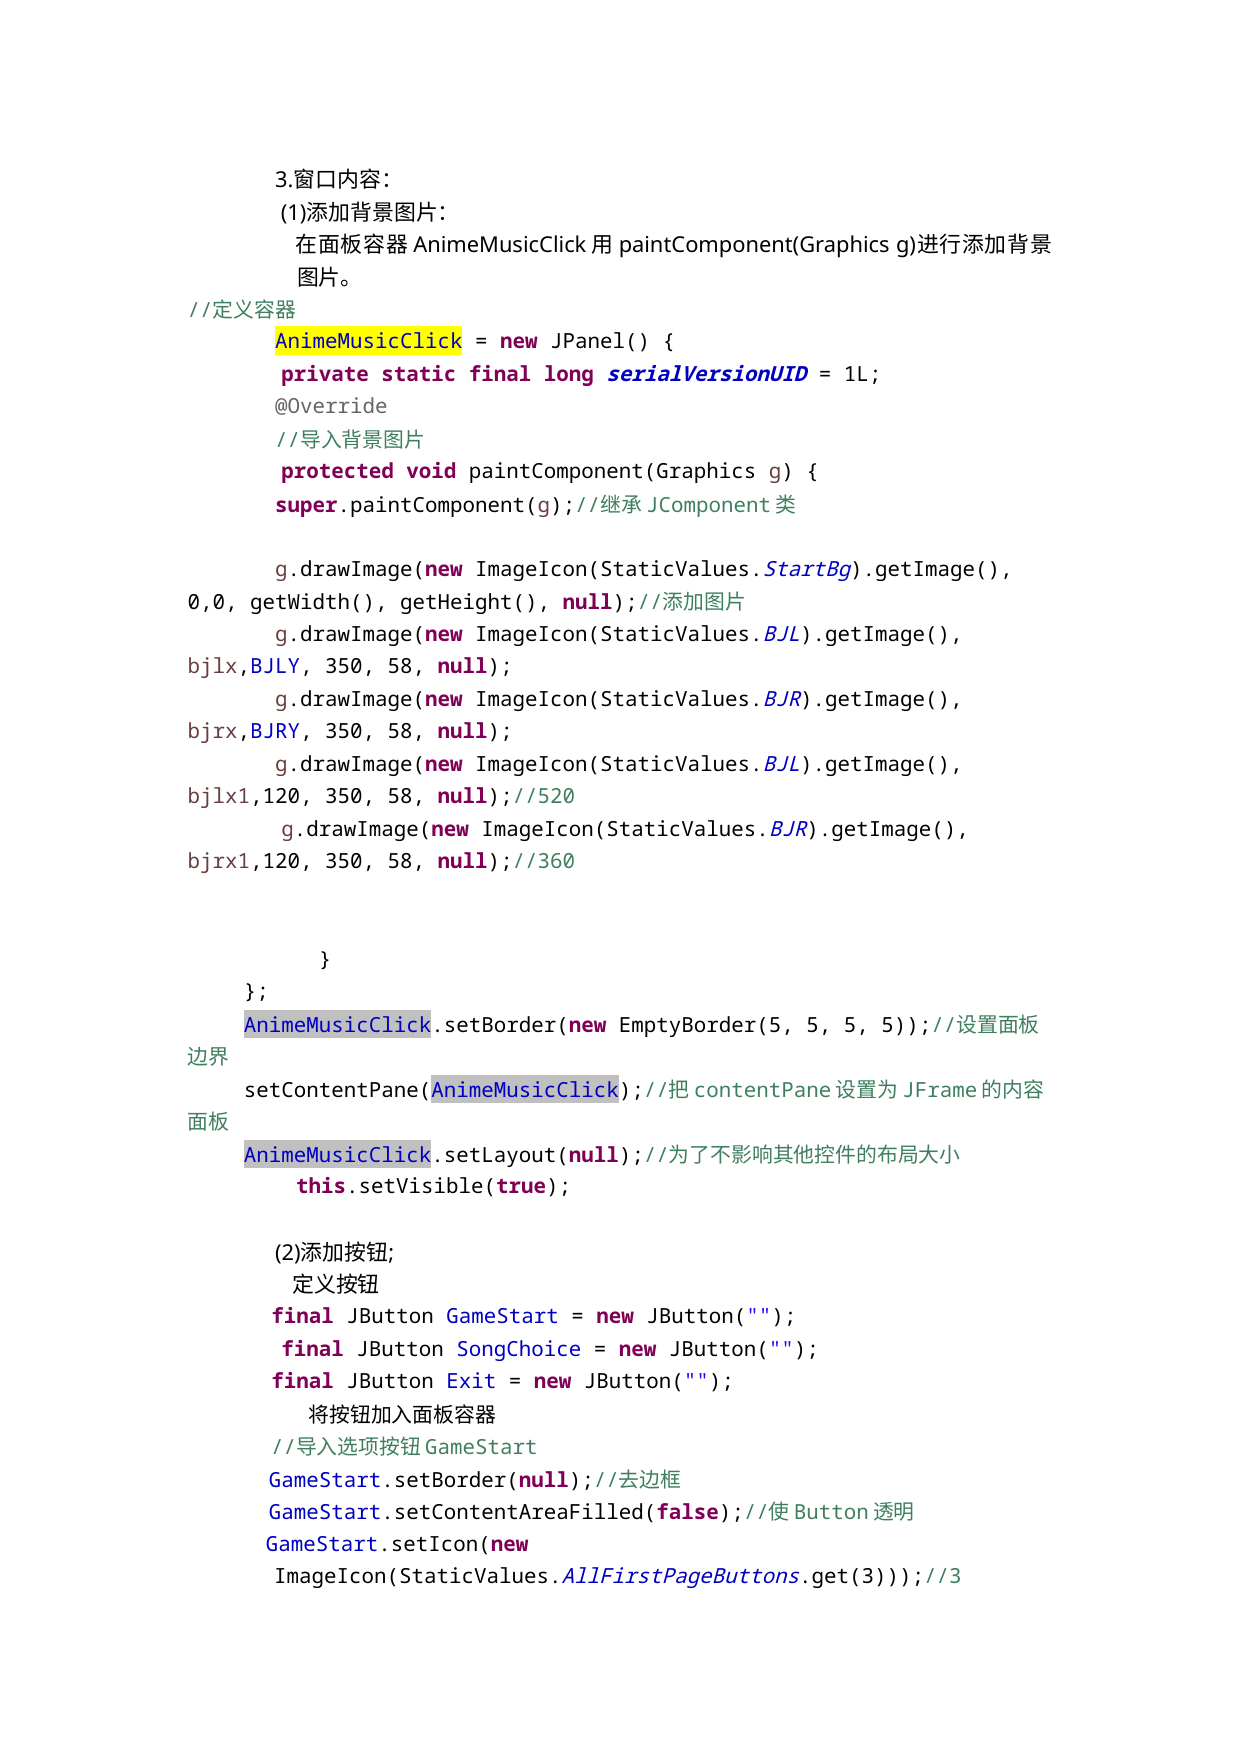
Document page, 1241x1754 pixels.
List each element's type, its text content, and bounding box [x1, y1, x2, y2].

text g.drawImage(new ImageIcon(StaticValues.BJR).getImage(), bjrx1,120, 350, 58, null);//360 [187, 812, 1053, 877]
text //导入背景图片 [187, 422, 1053, 454]
text AnimeMusicClick = new JPanel() { [187, 324, 1053, 357]
text @Override [187, 389, 1053, 422]
text GameStart.setBorder(null);//去边框 [187, 1462, 1053, 1494]
text AnimeMusicClick.setLayout(null);//为了不影响其他控件的布局大小 [187, 1137, 1053, 1169]
text setContentPane(AnimeMusicClick);//把contentPane设置为JFrame的内容面板 [187, 1072, 1053, 1137]
text //定义容器 [187, 292, 1053, 324]
text g.drawImage(new ImageIcon(StaticValues.StartBg).getImage(), 0,0, getWidth(), getHeight(), null);//添加图片 [187, 552, 1053, 617]
text final JButton Exit = new JButton(""); [187, 1364, 1053, 1397]
text } [187, 942, 1053, 974]
text GameStart.setContentAreaFilled(false);//使Button透明 [187, 1494, 1053, 1527]
text g.drawImage(new ImageIcon(StaticValues.BJL).getImage(), bjlx,BJLY, 350, 58, null); [187, 617, 1053, 682]
text this.setVisible(true); [275, 1169, 1053, 1202]
text (1)添加背景图片： [275, 194, 1053, 227]
text 定义按钮 [275, 1267, 1053, 1299]
text g.drawImage(new ImageIcon(StaticValues.BJR).getImage(), bjrx,BJRY, 350, 58, null); [187, 682, 1053, 747]
text protected void paintComponent(Graphics g) { [187, 454, 1053, 487]
text private static final long serialVersionUID = 1L; [187, 357, 1053, 389]
text AnimeMusicClick.setBorder(new EmptyBorder(5, 5, 5, 5));//设置面板边界 [187, 1007, 1053, 1072]
text final JButton GameStart = new JButton(""); [187, 1299, 1053, 1332]
text }; [187, 974, 1053, 1007]
text (2)添加按钮; [275, 1234, 1053, 1267]
text 3.窗口内容： [275, 162, 1053, 194]
text GameStart.setIcon(new ImageIcon(StaticValues.AllFirstPageButtons.get(3)));//3 [253, 1527, 1053, 1592]
text super.paintComponent(g);//继承JComponent类 [187, 487, 1053, 519]
text g.drawImage(new ImageIcon(StaticValues.BJL).getImage(), bjlx1,120, 350, 58, null);//520 [187, 747, 1053, 812]
text 将按钮加入面板容器 [187, 1397, 1053, 1429]
text final JButton SongChoice = new JButton(""); [187, 1332, 1053, 1364]
text 在面板容器AnimeMusicClick用paintComponent(Graphics g)进行添加背景图片。 [275, 227, 1053, 292]
text //导入选项按钮GameStart [187, 1429, 1053, 1462]
